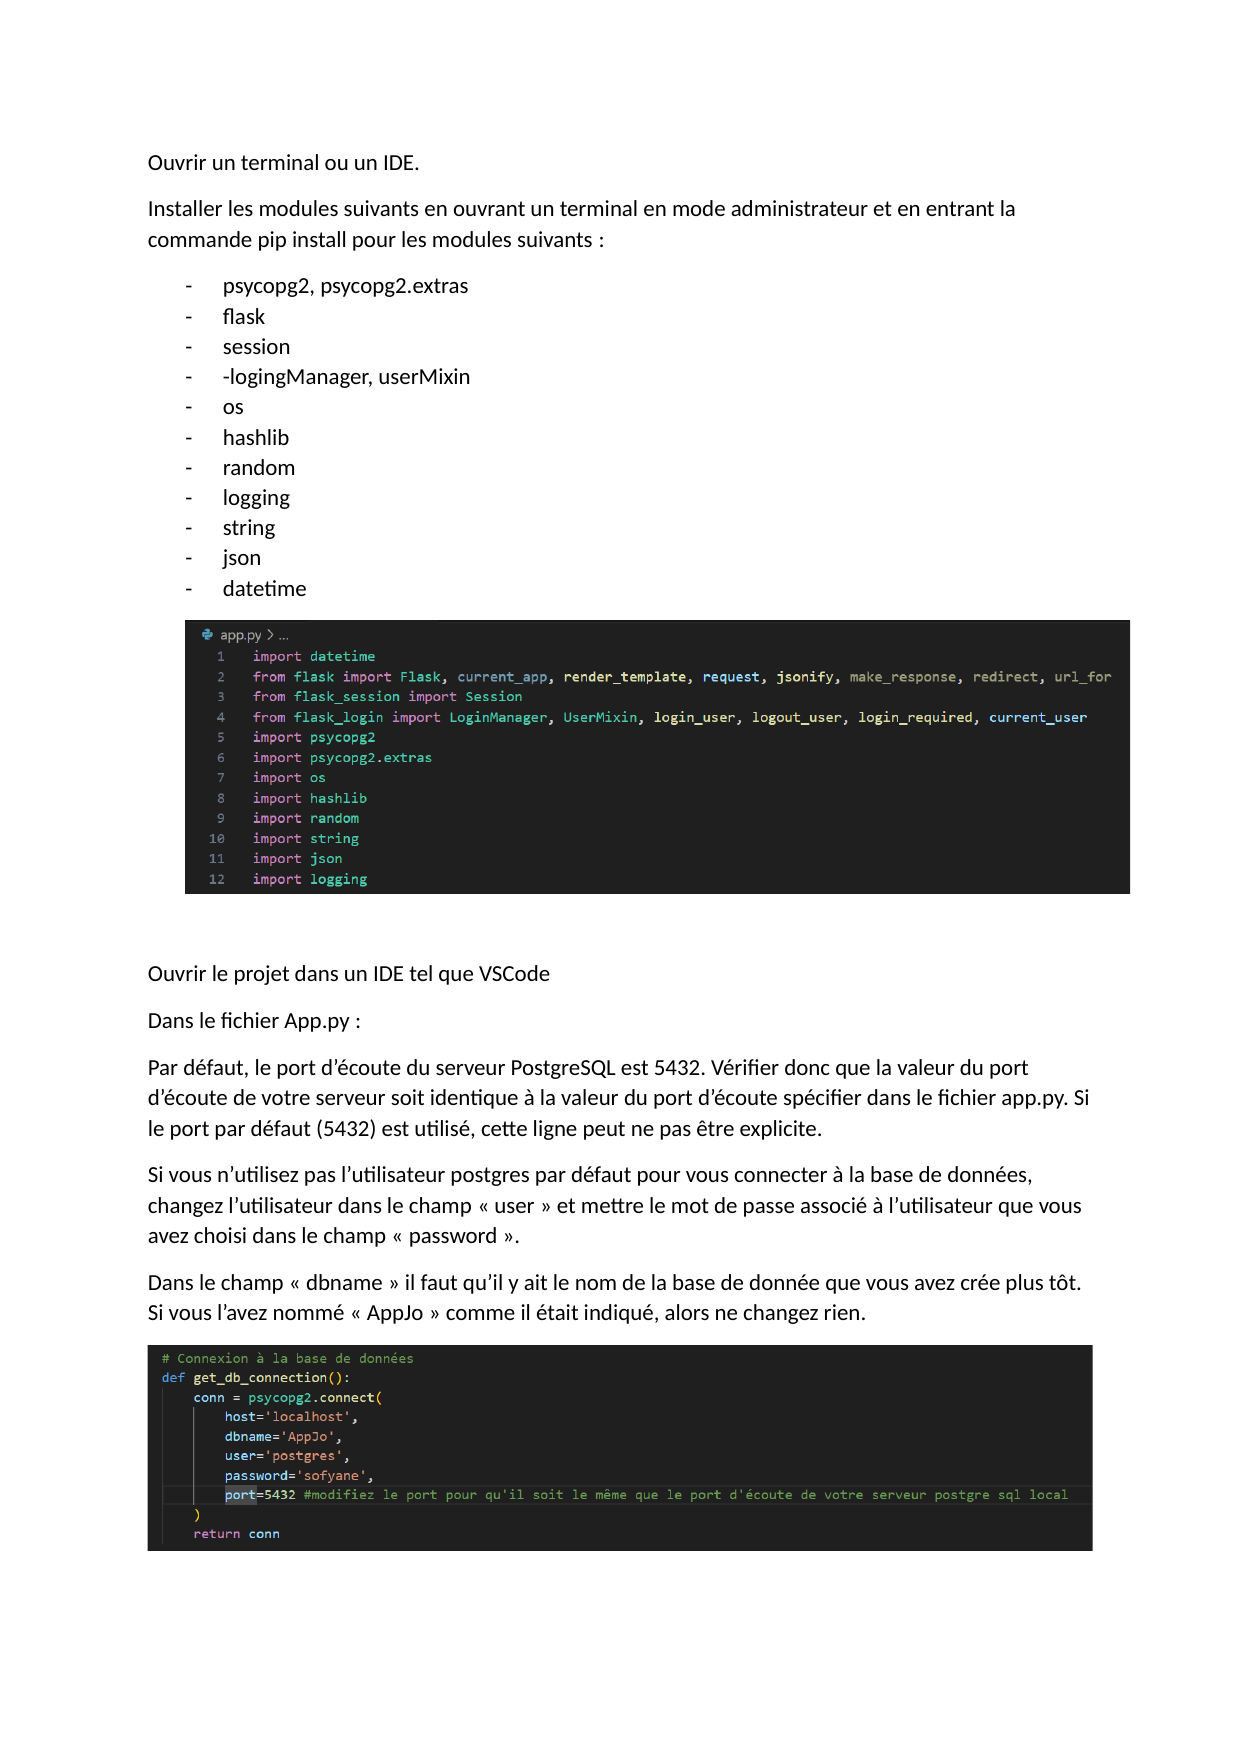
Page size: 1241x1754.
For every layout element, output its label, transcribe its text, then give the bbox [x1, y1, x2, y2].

text Installer les modules suivants en ouvrant un terminal en mode administrateur et en entrant la commande pip install pour les modules suivants : [148, 194, 1093, 253]
picture [185, 620, 1130, 894]
list session [185, 332, 1093, 360]
list string [185, 513, 1093, 541]
list json [185, 543, 1093, 571]
list -logingManager, userMixin [185, 362, 1093, 390]
list logging [185, 483, 1093, 511]
text Par défaut, le port d’écoute du serveur PostgreSQL est 5432. Vérifier donc que la valeur du port d’écoute de votre serveur soit identique à la valeur du port d’écoute spécifier dans le fichier app.py. Si le port par défaut (5432) est utilisé, cette ligne peut ne pas être explicite. [148, 1053, 1093, 1142]
text Ouvrir le projet dans un IDE tel que VSCode [148, 959, 1093, 987]
list random [185, 453, 1093, 481]
text Dans le fichier App.py : [148, 1006, 1093, 1034]
list hashlib [185, 423, 1093, 451]
list os [185, 392, 1093, 420]
text Dans le champ « dbname » il faut qu’il y ait le nom de la base de donnée que vous avez crée plus tôt. Si vous l’avez nommé « AppJo » comme il était indiqué, alors ne changez rien. [148, 1268, 1093, 1326]
list psycopg2, psycopg2.extras [185, 272, 1093, 299]
text Ouvrir un terminal ou un IDE. [148, 148, 1093, 176]
list datetime [185, 574, 1093, 602]
picture [147, 1345, 1093, 1551]
list flask [185, 302, 1093, 330]
text Si vous n’utilisez pas l’utilisateur postgres par défaut pour vous connecter à la base de données, changez l’utilisateur dans le champ « user » et mettre le mot de passe associé à l’utilisateur que vous avez choisi dans le champ « password ». [148, 1161, 1093, 1249]
